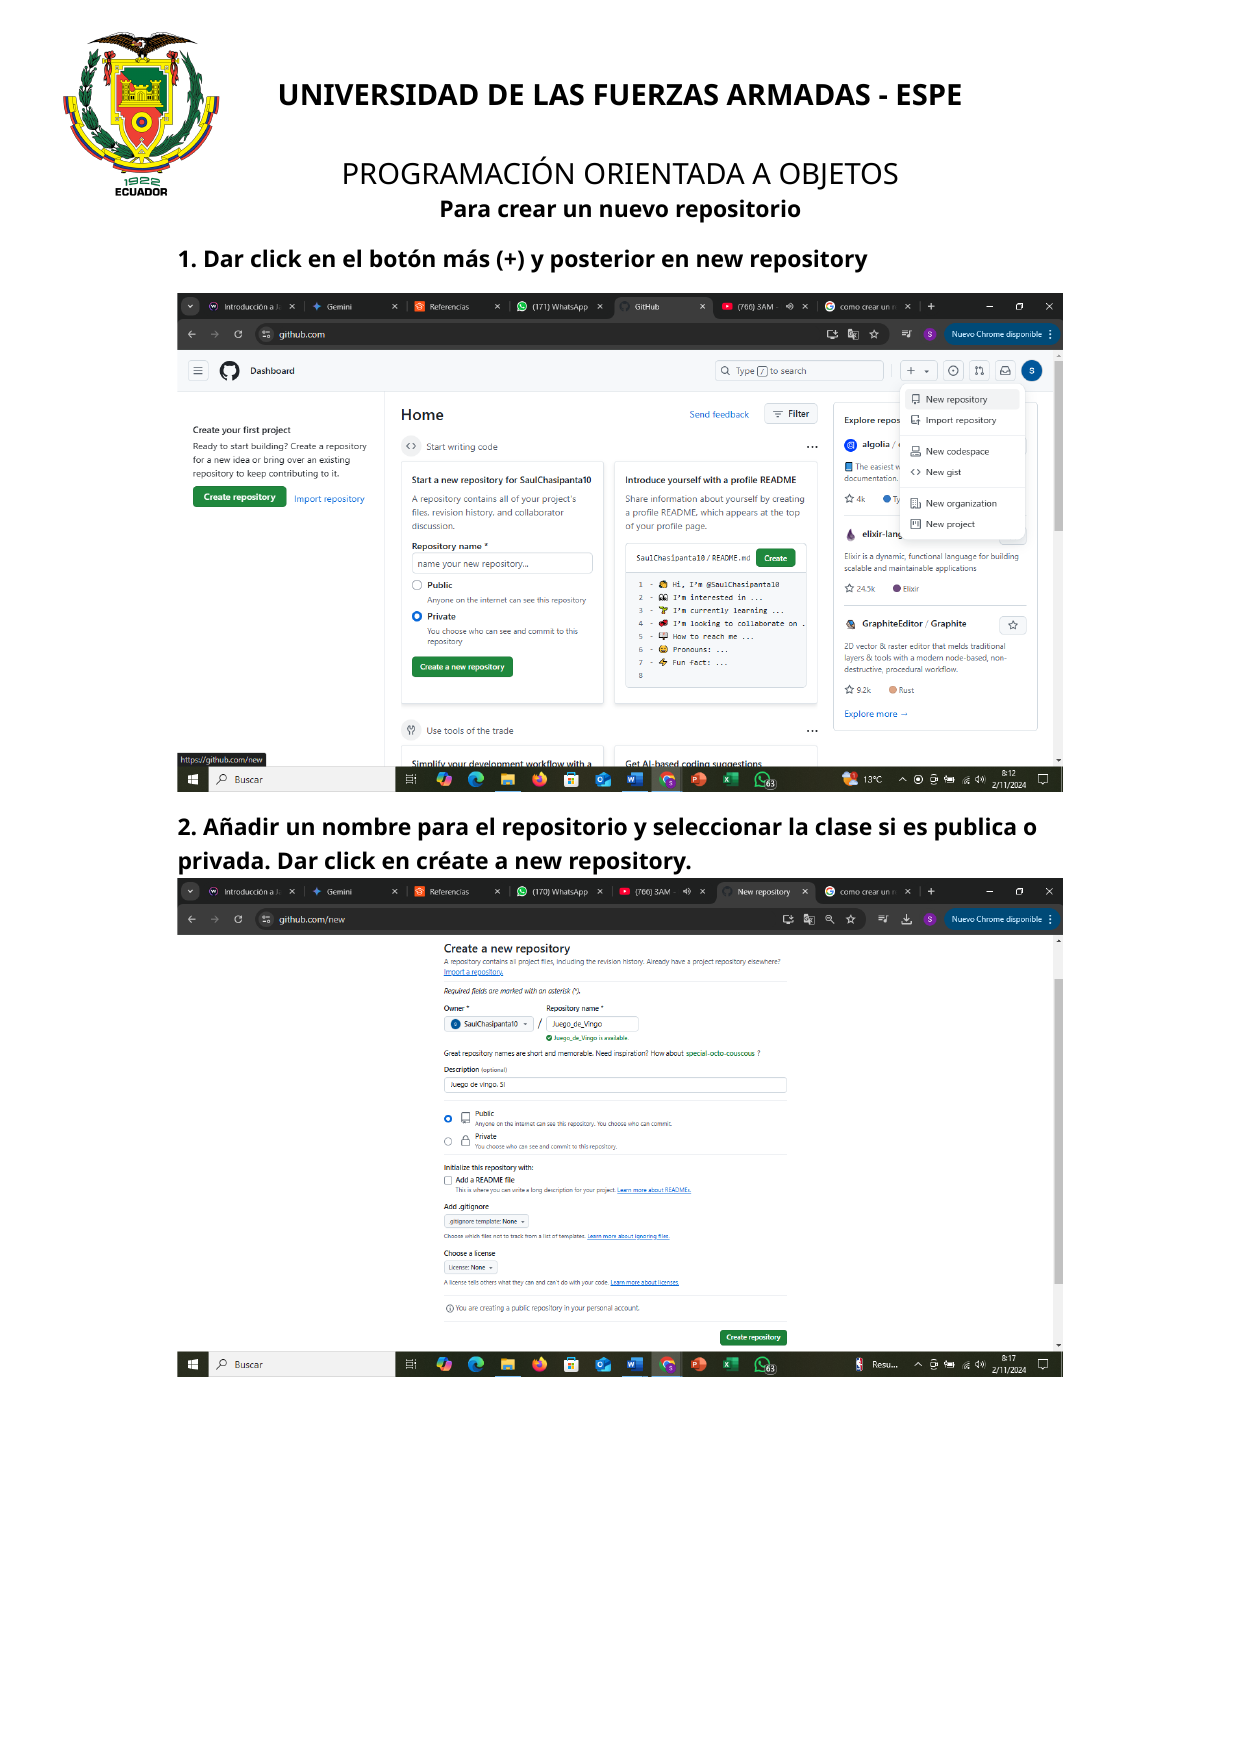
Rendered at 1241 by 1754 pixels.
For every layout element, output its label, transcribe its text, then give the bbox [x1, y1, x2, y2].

text Para crear un nuevo repositorio [177, 193, 1063, 224]
text 1. Dar click en el botón más (+) y posterior en new repository [177, 243, 1063, 274]
picture [177, 293, 1063, 792]
picture [177, 878, 1063, 1377]
text 2. Añadir un nombre para el repositorio y seleccionar la clase si es publica o privada. Dar click en créate a new repository. [177, 811, 1063, 878]
picture [50, 31, 232, 196]
